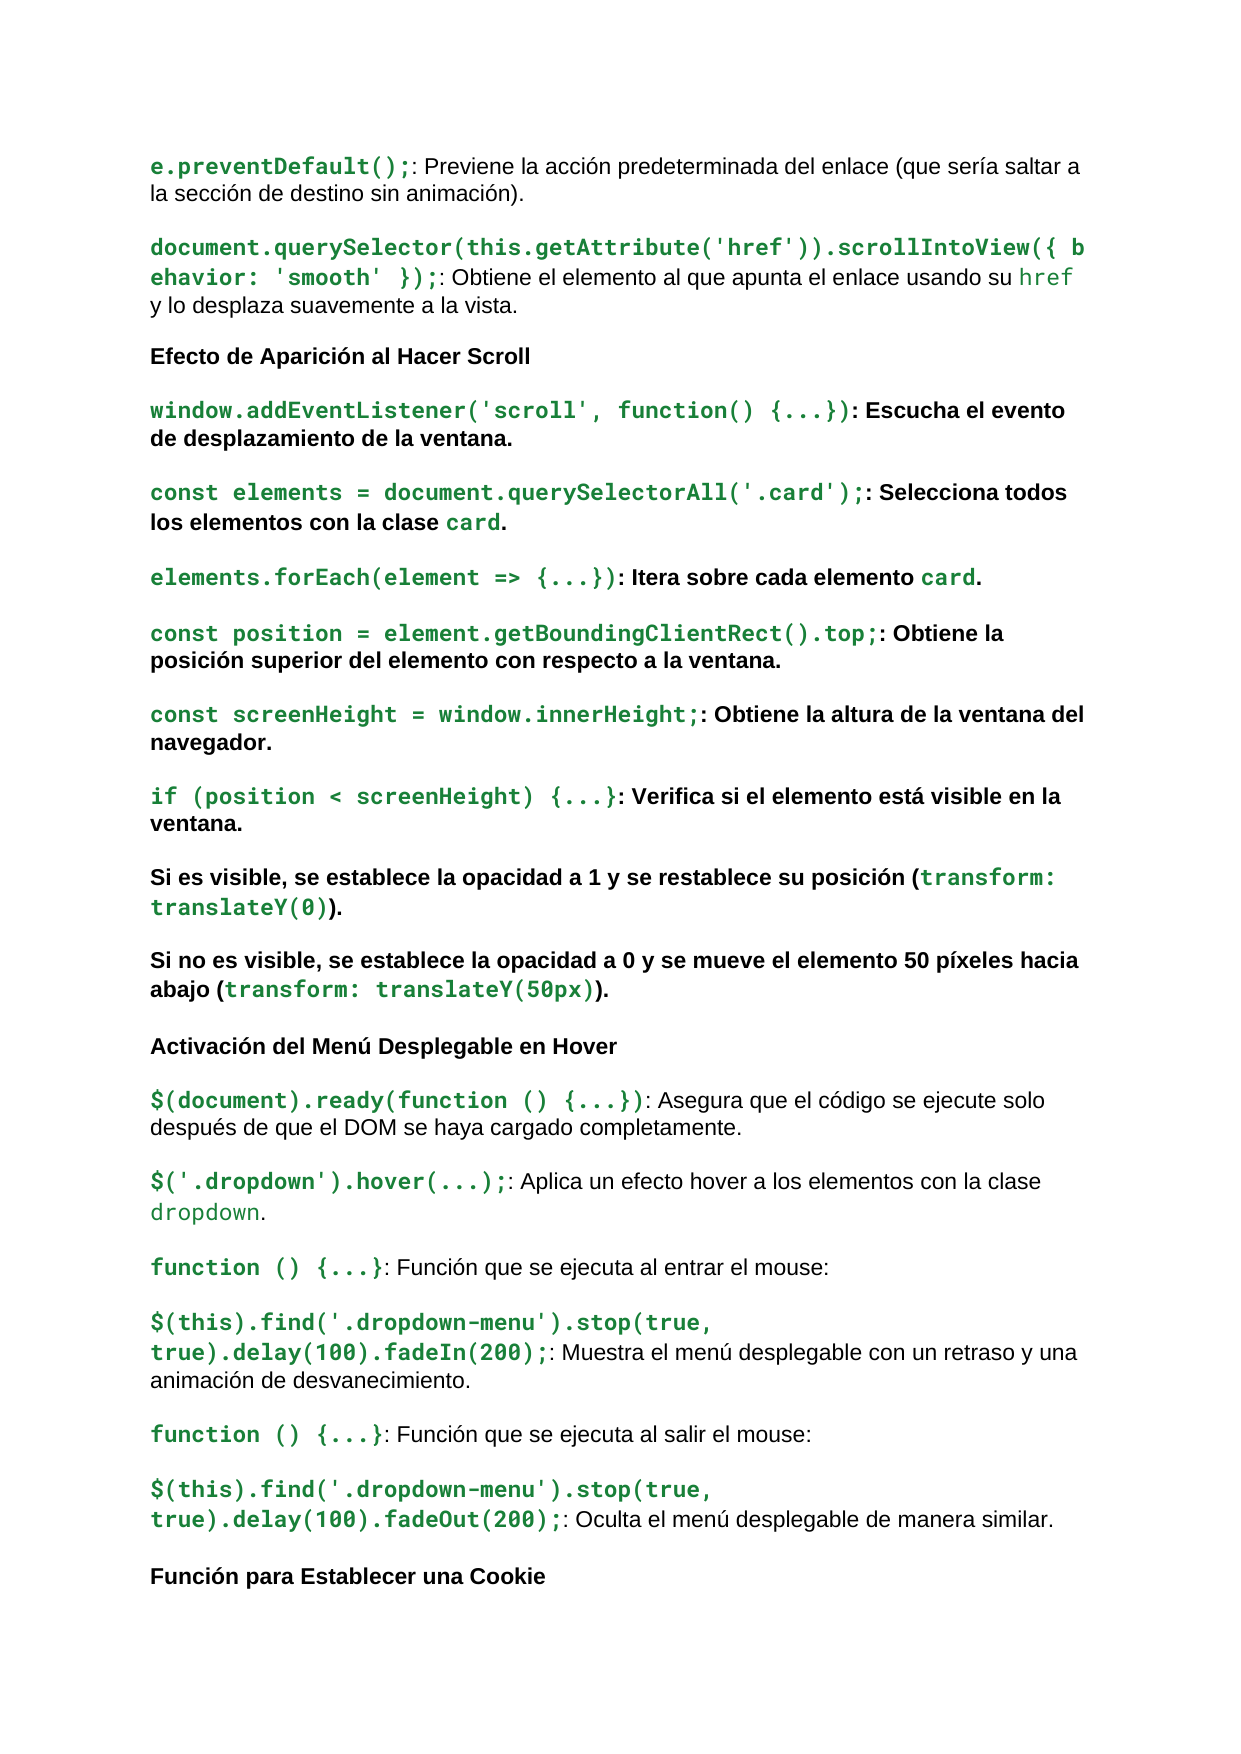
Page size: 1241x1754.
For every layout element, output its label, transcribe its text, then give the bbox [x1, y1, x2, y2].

text const position = element.getBoundingClientRect().top;: Obtiene la posición superior del elemento con respecto a la ventana. [150, 617, 1090, 673]
text Si no es visible, se establece la opacidad a 0 y se mueve el elemento 50 píxeles hacia abajo (transform: translateY(50px)). [150, 947, 1090, 1003]
text window.addEventListener('scroll', function() {...}): Escucha el evento de desplazamiento de la ventana. [150, 395, 1090, 451]
text $(document).ready(function () {...}): Asegura que el código se ejecute solo después de que el DOM se haya cargado completamente. [150, 1084, 1090, 1141]
text $(this).find('.dropdown-menu').stop(true, true).delay(100).fadeOut(200);: Oculta el menú desplegable de manera similar. [150, 1473, 1090, 1534]
subtitle Función para Establecer una Cookie [150, 1563, 1090, 1589]
subtitle Activación del Menú Desplegable en Hover [150, 1033, 1090, 1059]
text $(this).find('.dropdown-menu').stop(true, true).delay(100).fadeIn(200);: Muestra el menú desplegable con un retraso y una animación de desvanecimiento. [150, 1306, 1090, 1393]
text Efecto de Aparición al Hacer Scroll [150, 343, 1090, 370]
text e.preventDefault();: Previene la acción predeterminada del enlace (que sería saltar a la sección de destino sin animación). [150, 150, 1090, 207]
text elements.forEach(element => {...}): Itera sobre cada elemento card. [150, 562, 1090, 592]
text const elements = document.querySelectorAll('.card');: Selecciona todos los elementos con la clase card. [150, 476, 1090, 537]
text const screenHeight = window.innerHeight;: Obtiene la altura de la ventana del navegador. [150, 698, 1090, 755]
text function () {...}: Función que se ejecuta al entrar el mouse: [150, 1251, 1090, 1281]
text function () {...}: Función que se ejecuta al salir el mouse: [150, 1418, 1090, 1448]
text $('.dropdown').hover(...);: Aplica un efecto hover a los elementos con la clase dropdown. [150, 1166, 1090, 1226]
text document.querySelector(this.getAttribute('href')).scrollIntoView({ behavior: 'smooth' });: Obtiene el elemento al que apunta el enlace usando su href y lo desplaza suavemente a la vista. [150, 232, 1090, 318]
text if (position < screenHeight) {...}: Verifica si el elemento está visible en la ventana. [150, 780, 1090, 837]
text Si es visible, se establece la opacidad a 1 y se restablece su posición (transform: translateY(0)). [150, 862, 1090, 922]
